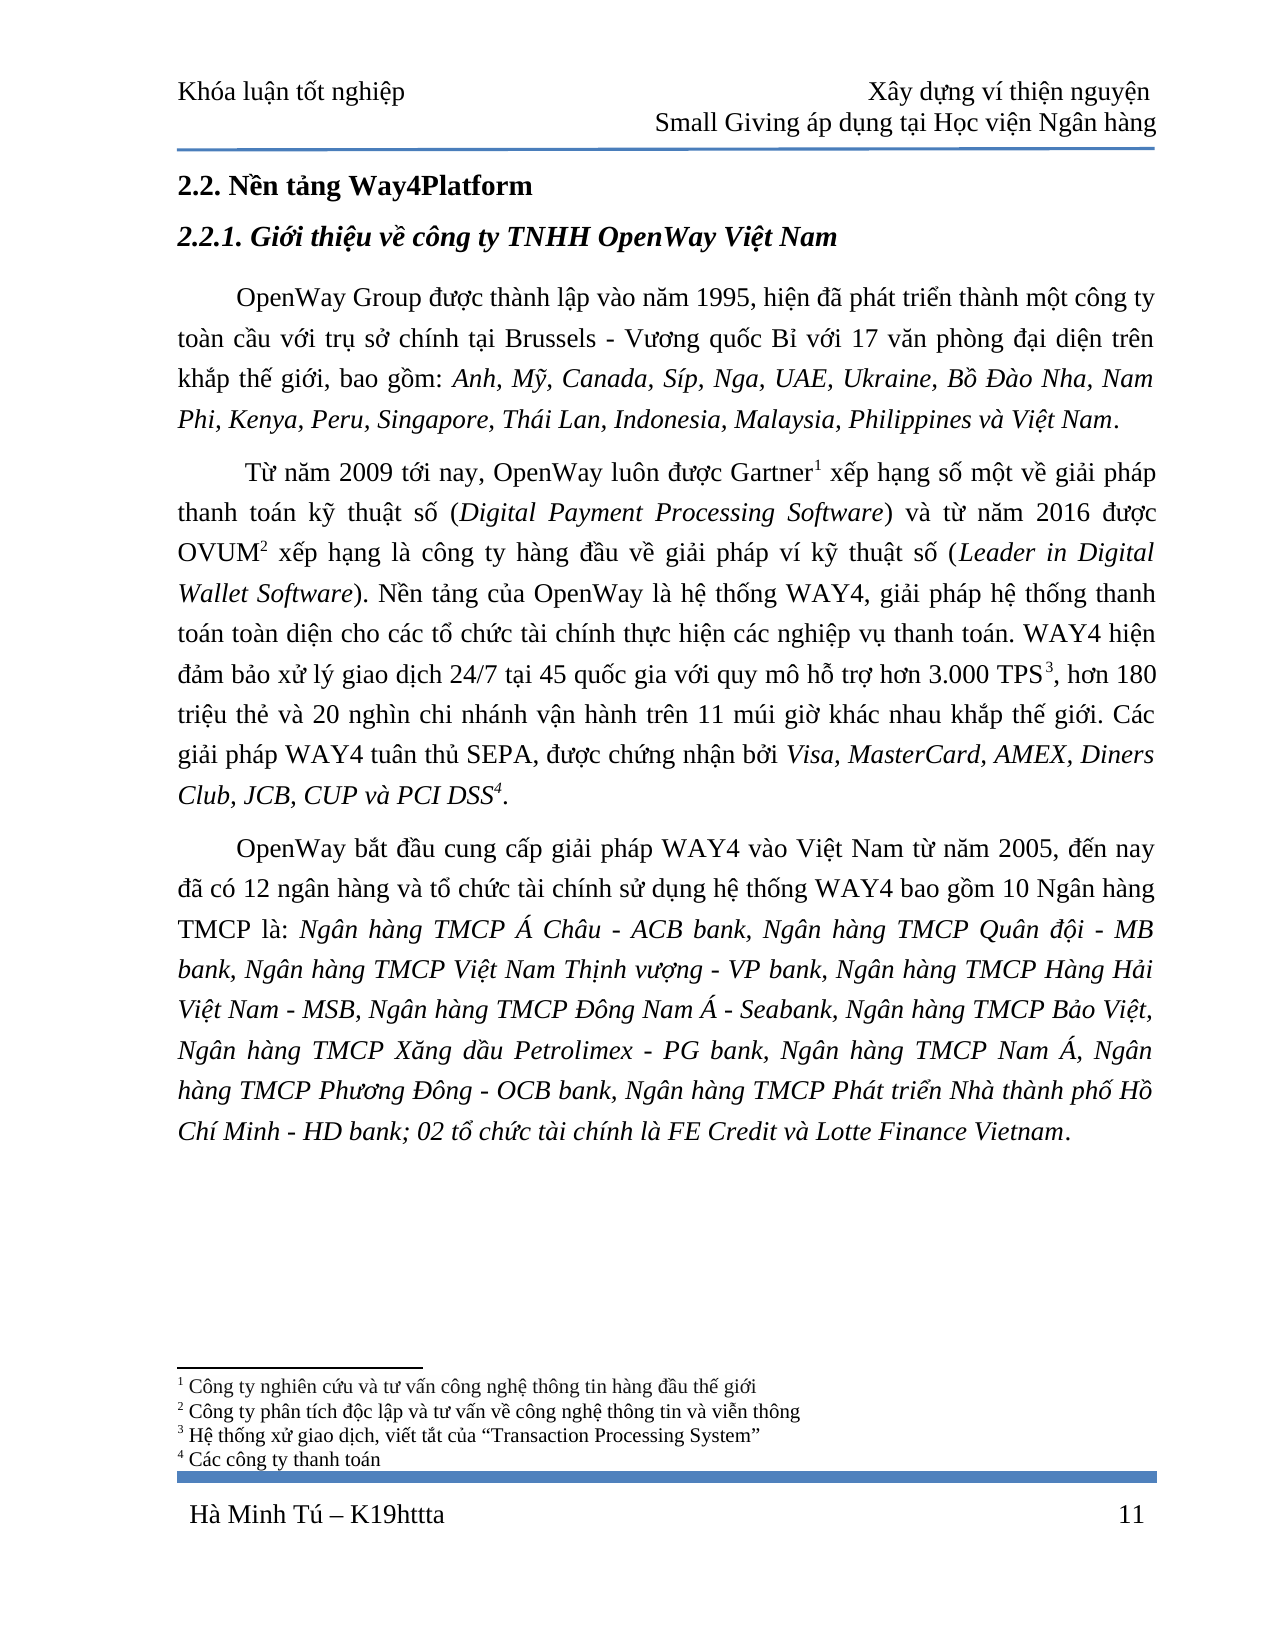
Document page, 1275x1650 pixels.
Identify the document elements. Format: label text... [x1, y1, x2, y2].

text Từ năm 2009 tới nay, OpenWay luôn được Gartner xếp hạng số một về giải pháp thanh toán kỹ thuật số (Digital Payment Processing Software) và từ năm 2016 được OVUM xếp hạng là công ty hàng đầu về giải pháp ví kỹ thuật số (Leader in Digital Wallet Software). Nền tảng của OpenWay là hệ thống WAY4, giải pháp hệ thống thanh toán toàn diện cho các tổ chức tài chính thực hiện các nghiệp vụ thanh toán. WAY4 hiện đảm bảo xử lý giao dịch 24/7 tại 45 quốc gia với quy mô hỗ trợ hơn 3.000 TPS, hơn 180 triệu thẻ và 20 nghìn chi nhánh vận hành trên 11 múi giờ khác nhau khắp thế giới. Các giải pháp WAY4 tuân thủ SEPA, được chứng nhận bởi Visa, MasterCard, AMEX, Diners Club, JCB, CUP và PCI DSS. [177, 456, 1157, 810]
text 2.2. Nền tảng Way4Platform [177, 168, 1157, 202]
text OpenWay Group được thành lập vào năm 1995, hiện đã phát triển thành một công ty toàn cầu với trụ sở chính tại Brussels - Vương quốc Bỉ với 17 văn phòng đại diện trên khắp thế giới, bao gồm: Anh, Mỹ, Canada, Síp, Nga, UAE, Ukraine, Bồ Đào Nha, Nam Phi, Kenya, Peru, Singapore, Thái Lan, Indonesia, Malaysia, Philippines và Việt Nam. [177, 282, 1157, 434]
text 2.2.1. Giới thiệu về công ty TNHH OpenWay Việt Nam [177, 219, 1157, 252]
text OpenWay bắt đầu cung cấp giải pháp WAY4 vào Việt Nam từ năm 2005, đến nay đã có 12 ngân hàng và tổ chức tài chính sử dụng hệ thống WAY4 bao gồm 10 Ngân hàng TMCP là: Ngân hàng TMCP Á Châu - ACB bank, Ngân hàng TMCP Quân đội - MB bank, Ngân hàng TMCP Việt Nam Thịnh vượng - VP bank, Ngân hàng TMCP Hàng Hải Việt Nam - MSB, Ngân hàng TMCP Đông Nam Á - Seabank, Ngân hàng TMCP Bảo Việt, Ngân hàng TMCP Xăng dầu Petrolimex - PG bank, Ngân hàng TMCP Nam Á, Ngân hàng TMCP Phương Đông - OCB bank, Ngân hàng TMCP Phát triển Nhà thành phố Hồ Chí Minh - HD bank; 02 tổ chức tài chính là FE Credit và Lotte Finance Vietnam. [177, 832, 1157, 1146]
